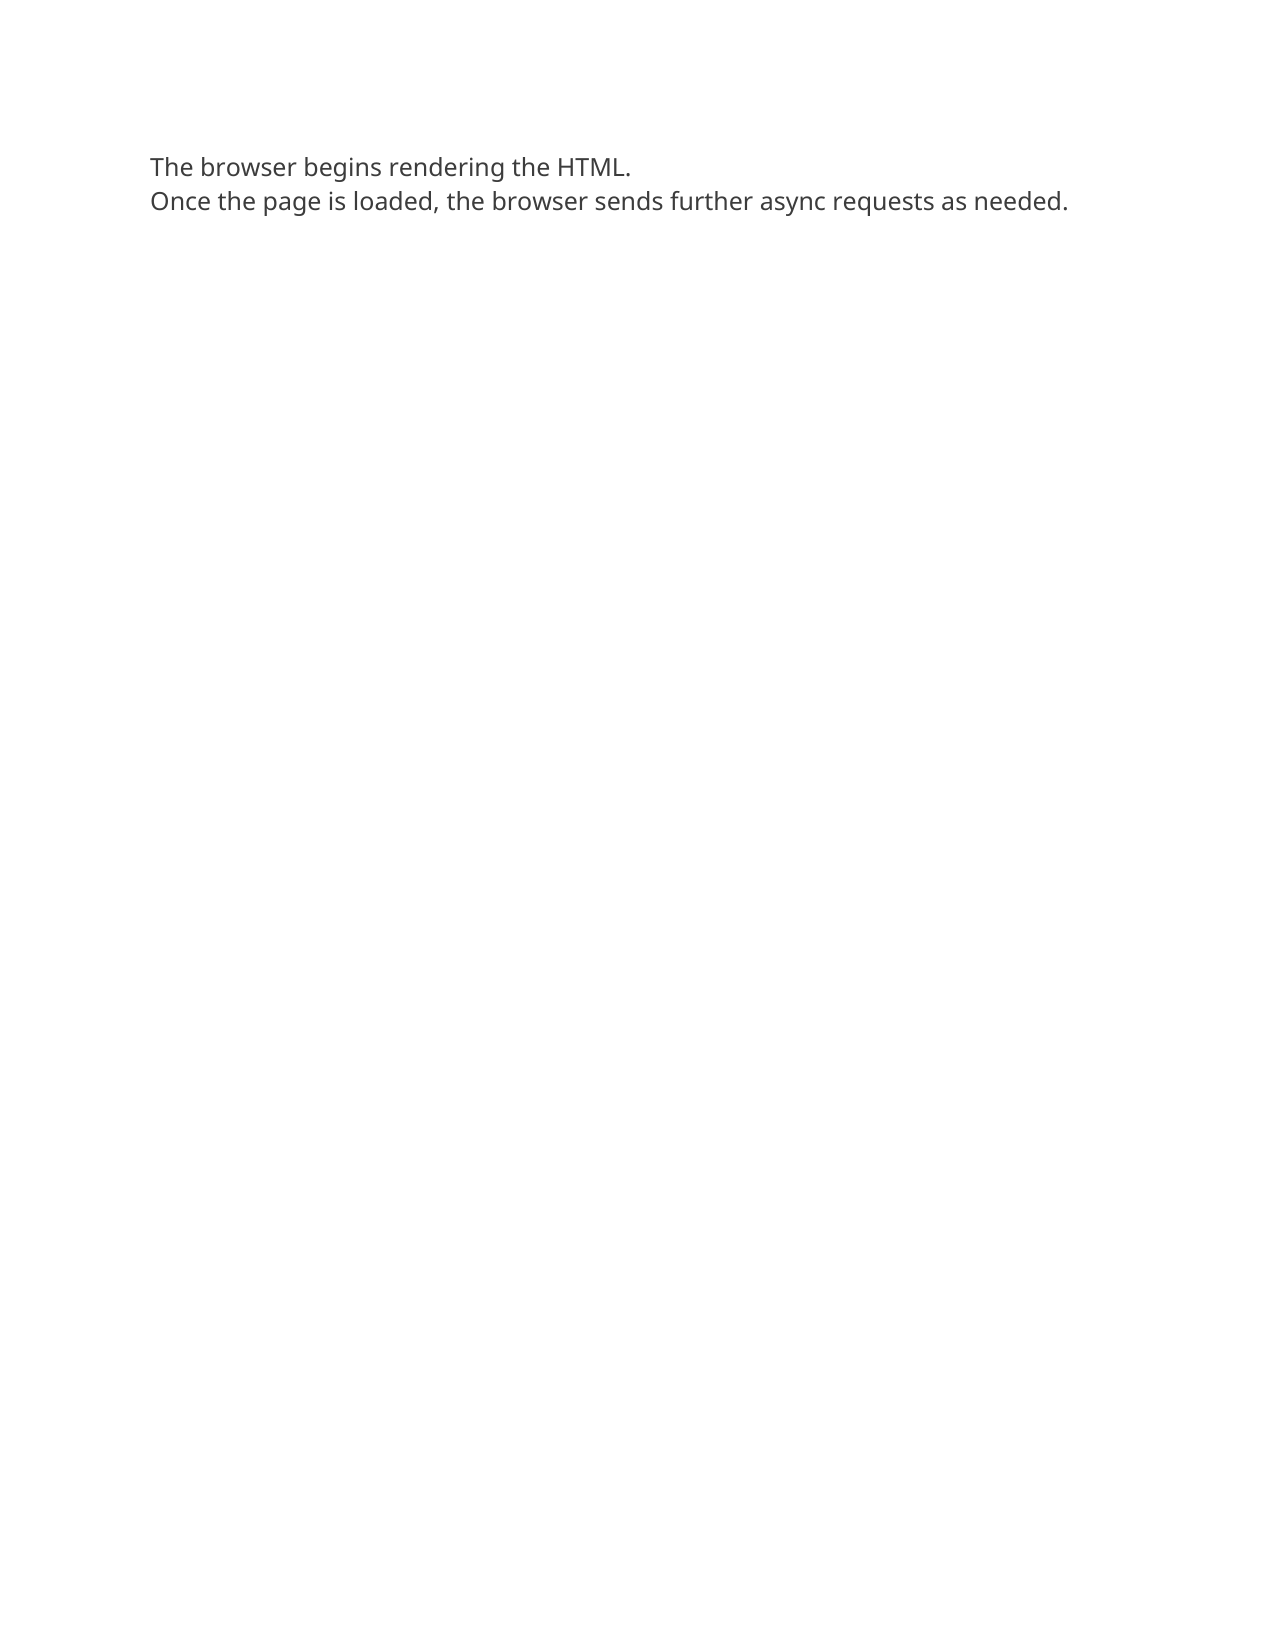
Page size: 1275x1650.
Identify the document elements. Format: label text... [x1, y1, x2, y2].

text Once the page is loaded, the browser sends further async requests as needed. [150, 184, 1125, 218]
text The browser begins rendering the HTML. [150, 150, 1125, 184]
